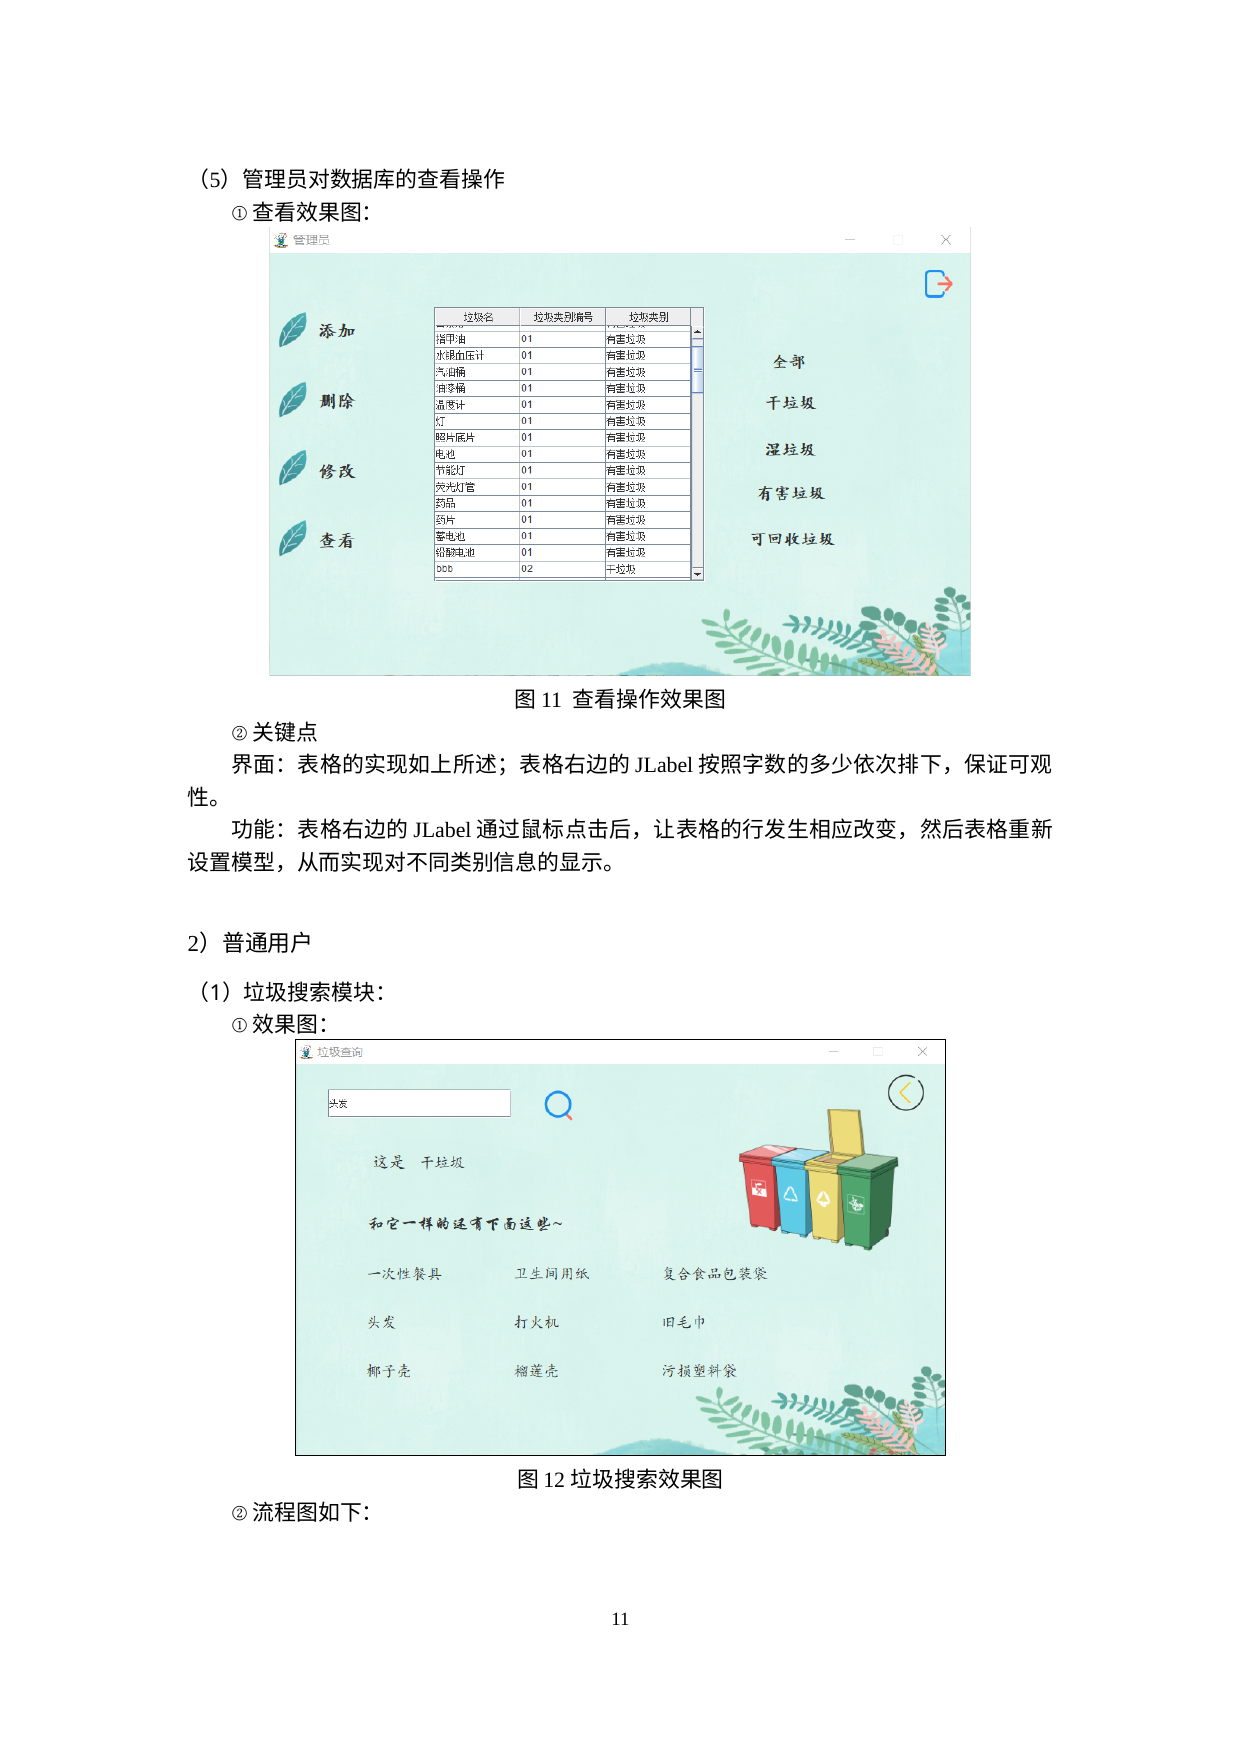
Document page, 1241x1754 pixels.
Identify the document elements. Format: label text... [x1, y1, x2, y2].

text ②关键点 [187, 714, 1053, 747]
text 功能：表格右边的JLabel通过鼠标点击后，让表格的行发生相应改变，然后表格重新设置模型，从而实现对不同类别信息的显示。 [187, 812, 1053, 877]
text ②流程图如下： [187, 1494, 1053, 1527]
text 界面：表格的实现如上所述；表格右边的JLabel按照字数的多少依次排下，保证可观性。 [187, 747, 1053, 812]
picture [296, 1040, 945, 1455]
text 图12 垃圾搜索效果图 [187, 1462, 1053, 1494]
text （1）垃圾搜索模块： [187, 974, 1053, 1007]
text （5）管理员对数据库的查看操作 [187, 162, 1053, 194]
text 2）普通用户 [187, 909, 1053, 974]
picture [269, 227, 971, 676]
text 图11 查看操作效果图 [187, 682, 1053, 714]
text ①查看效果图： [187, 194, 1053, 227]
text ①效果图： [187, 1007, 1053, 1039]
